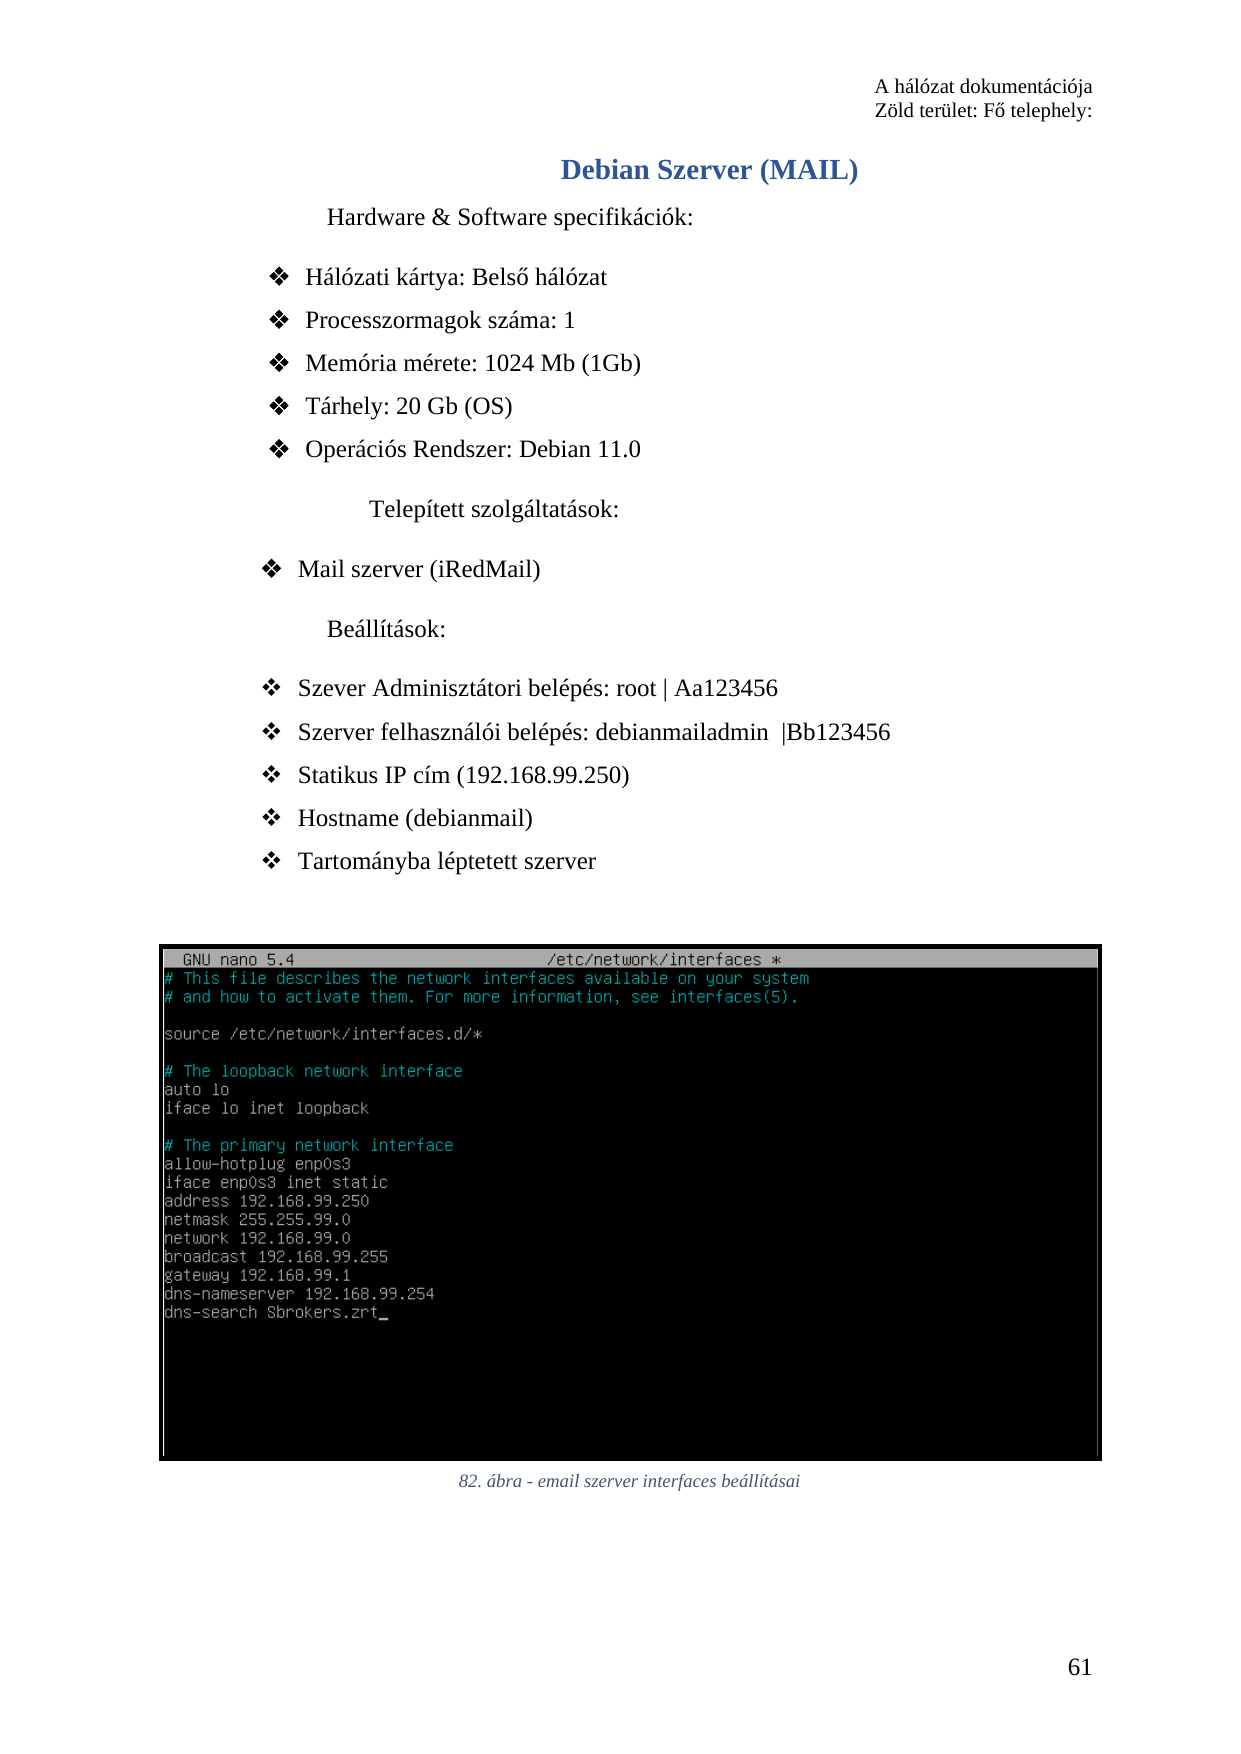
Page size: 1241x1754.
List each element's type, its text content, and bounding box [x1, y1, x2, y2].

list Operációs Rendszer: Debian 11.0 [268, 434, 1093, 463]
list Statikus IP cím (192.168.99.250) [260, 760, 1093, 788]
subtitle Debian Szerver (MAIL) [268, 152, 1093, 185]
list Szever Adminisztátori belépés: root | Aa123456 [260, 673, 1093, 702]
text Beállítások: [268, 614, 1093, 642]
picture [163, 949, 1098, 1456]
text Telepített szolgáltatások: [268, 494, 1093, 523]
list Tárhely: 20 Gb (OS) [268, 391, 1093, 420]
list Processzormagok száma: 1 [268, 305, 1093, 334]
list Tartományba léptetett szerver [260, 846, 1093, 875]
list Memória mérete: 1024 Mb (1Gb) [268, 348, 1093, 377]
list Mail szerver (iRedMail) [260, 554, 1093, 583]
list Szerver felhasználói belépés: debianmailadmin |Bb123456 [260, 717, 1093, 745]
list Hostname (debianmail) [260, 803, 1093, 832]
list Hálózati kártya: Belső hálózat [268, 262, 1093, 291]
text Hardware & Software specifikációk: [268, 202, 1093, 231]
